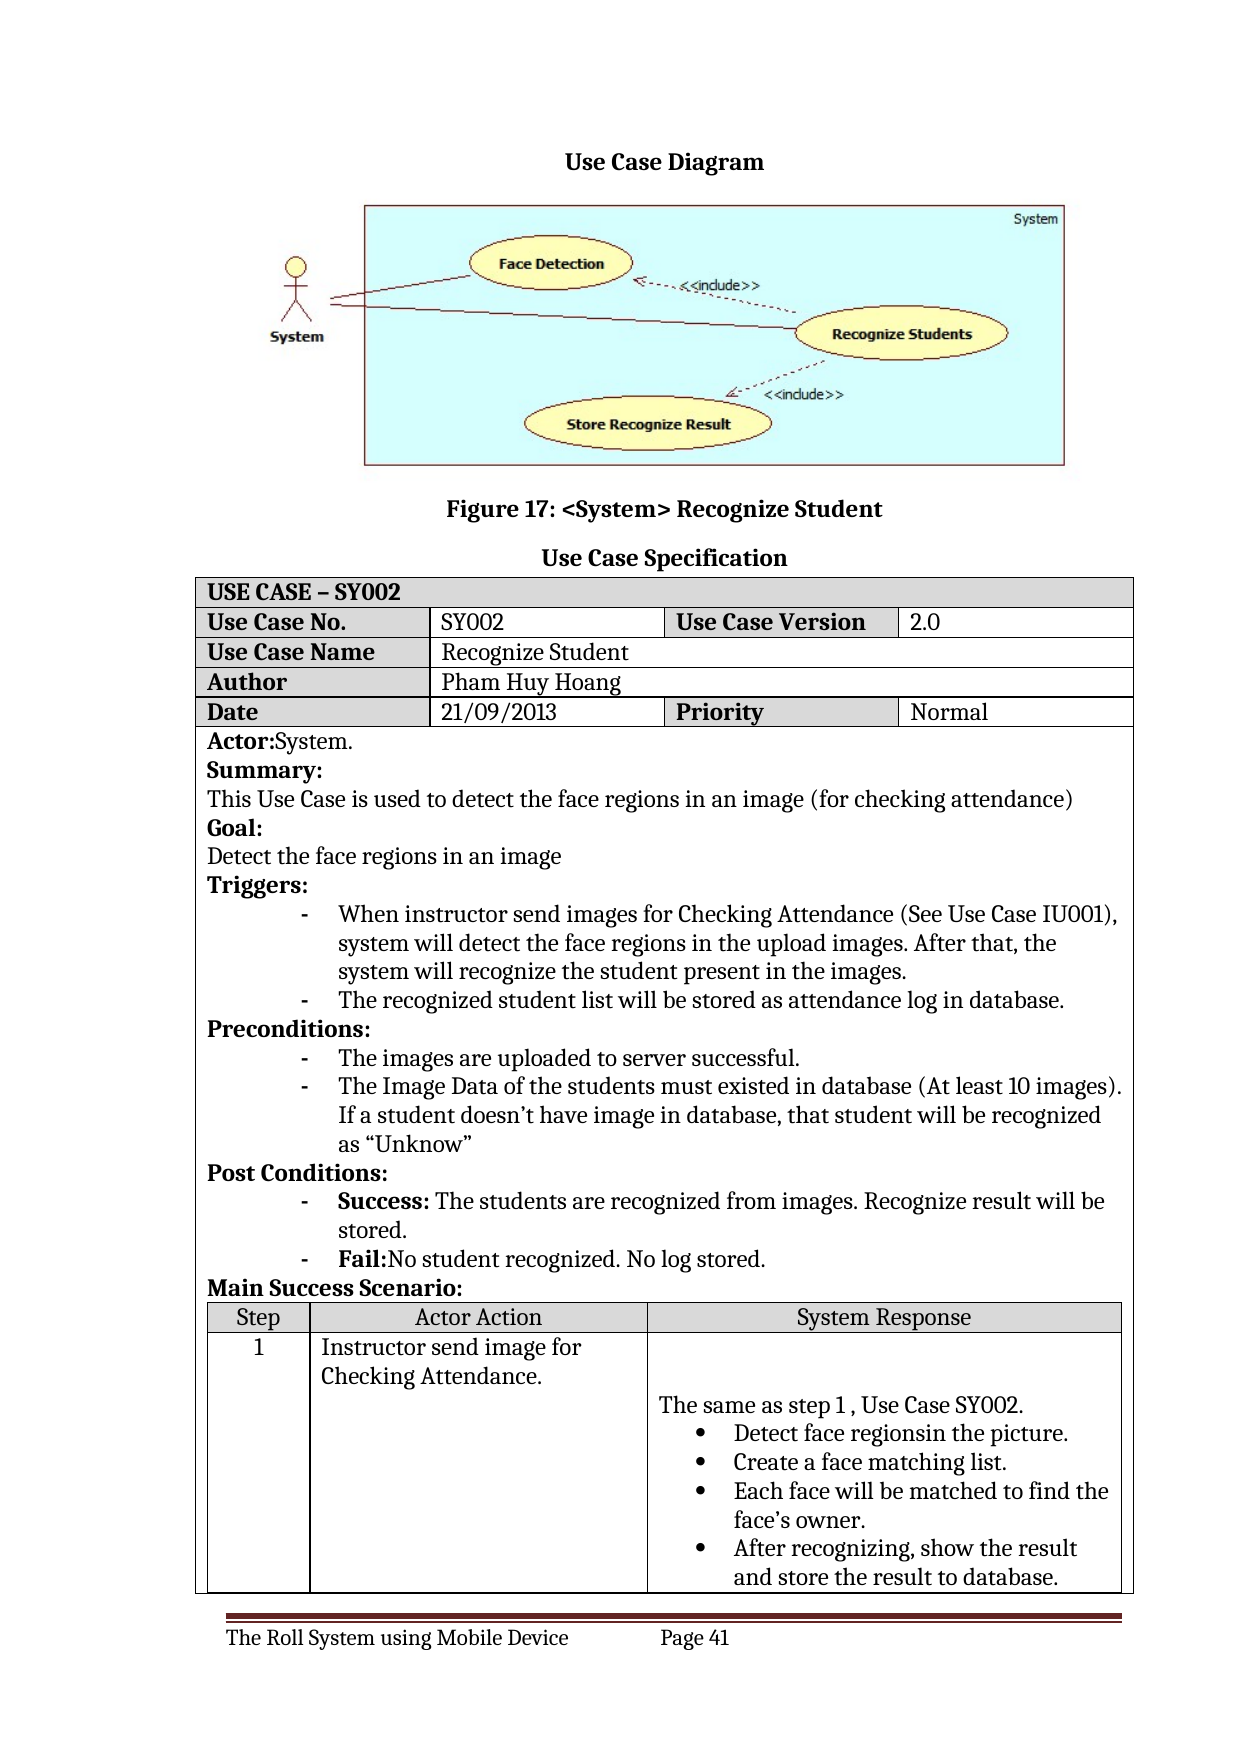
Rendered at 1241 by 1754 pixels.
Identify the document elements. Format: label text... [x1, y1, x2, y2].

table_cell Pham Huy Hoang [431, 668, 1133, 696]
table_cell Normal [899, 698, 1133, 726]
table_cell SY002 [431, 608, 664, 637]
table_cell 21/09/2013 [431, 698, 664, 726]
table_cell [196, 727, 1133, 1593]
table_header USE CASE – SY002 [196, 578, 1133, 607]
table_cell Priority [665, 698, 898, 726]
picture [239, 180, 1090, 491]
table_cell Author [196, 668, 429, 696]
table_cell Use Case Version [665, 608, 898, 637]
table_cell Date [196, 698, 429, 726]
table_cell Recognize Student [431, 638, 1133, 667]
table_cell Use Case No. [196, 608, 429, 637]
subtitle Use Case Specification [207, 544, 1122, 573]
text Figure 17: <System> Recognize Student [207, 495, 1122, 523]
table_cell Use Case Name [196, 638, 429, 667]
table_cell 2.0 [899, 608, 1133, 637]
subtitle Use Case Diagram [207, 148, 1122, 176]
